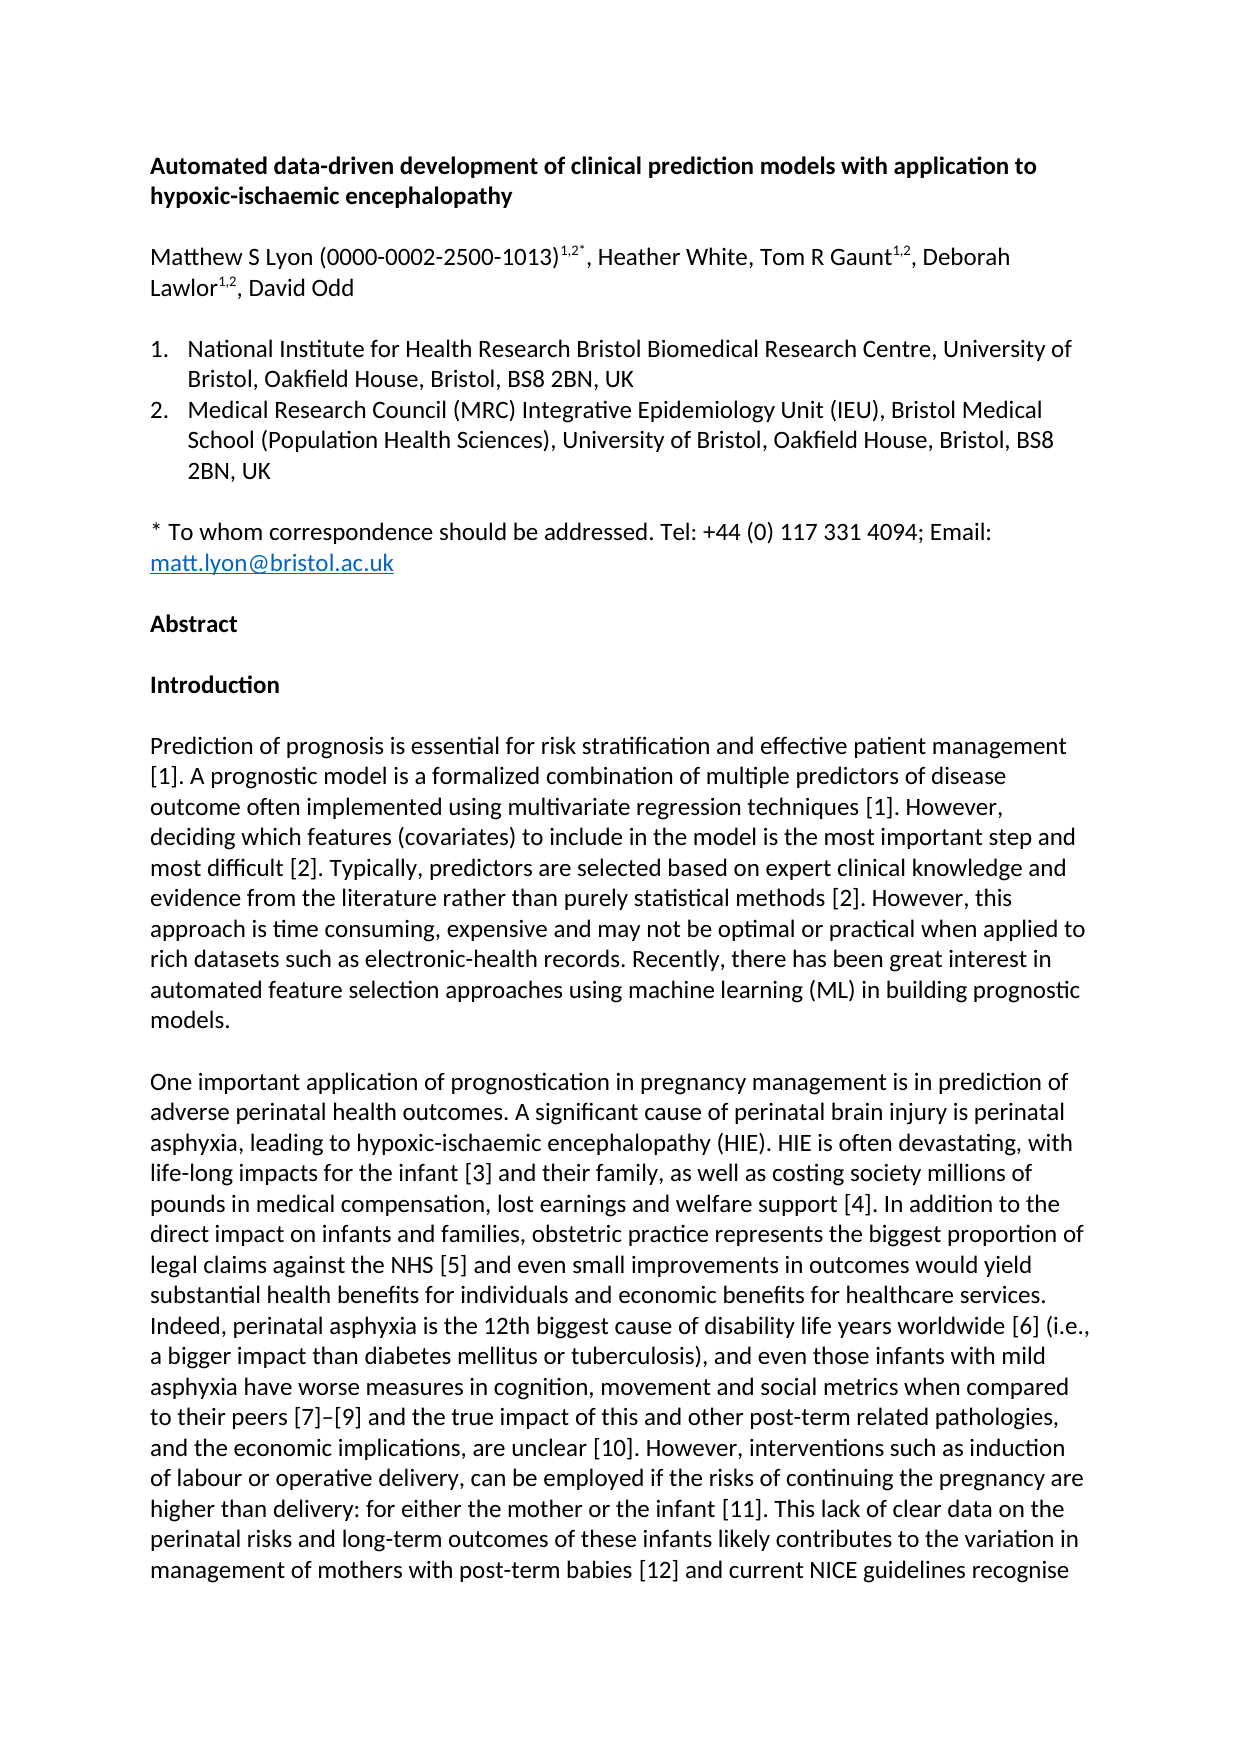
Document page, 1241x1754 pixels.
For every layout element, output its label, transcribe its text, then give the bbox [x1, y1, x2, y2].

text Abstract [150, 608, 1090, 638]
text Introduction [150, 669, 1090, 699]
text Prediction of prognosis is essential for risk stratification and effective patient management [1]. A prognostic model is a formalized combination of multiple predictors of disease outcome often implemented using multivariate regression techniques [1]. However, deciding which features (covariates) to include in the model is the most important step and most difficult [2]. Typically, predictors are selected based on expert clinical knowledge and evidence from the literature rather than purely statistical methods [2]. However, this approach is time consuming, expensive and may not be optimal or practical when applied to rich datasets such as electronic-health records. Recently, there has been great interest in automated feature selection approaches using machine learning (ML) in building prognostic models. [150, 730, 1090, 1035]
text Automated data-driven development of clinical prediction models with application to hypoxic-ischaemic encephalopathy [150, 150, 1090, 211]
list National Institute for Health Research Bristol Biomedical Research Centre, University of Bristol, Oakfield House, Bristol, BS8 2BN, UK [150, 333, 1090, 394]
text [150, 1066, 1090, 1584]
text * To whom correspondence should be addressed. Tel: +44 (0) 117 331 4094; Email: matt.lyon@bristol.ac.uk [150, 516, 1090, 577]
text Matthew S Lyon (0000-0002-2500-1013)1,2*, Heather White, Tom R Gaunt1,2, Deborah Lawlor1,2, David Odd [150, 242, 1090, 303]
list Medical Research Council (MRC) Integrative Epidemiology Unit (IEU), Bristol Medical School (Population Health Sciences), University of Bristol, Oakfield House, Bristol, BS8 2BN, UK [150, 394, 1090, 486]
